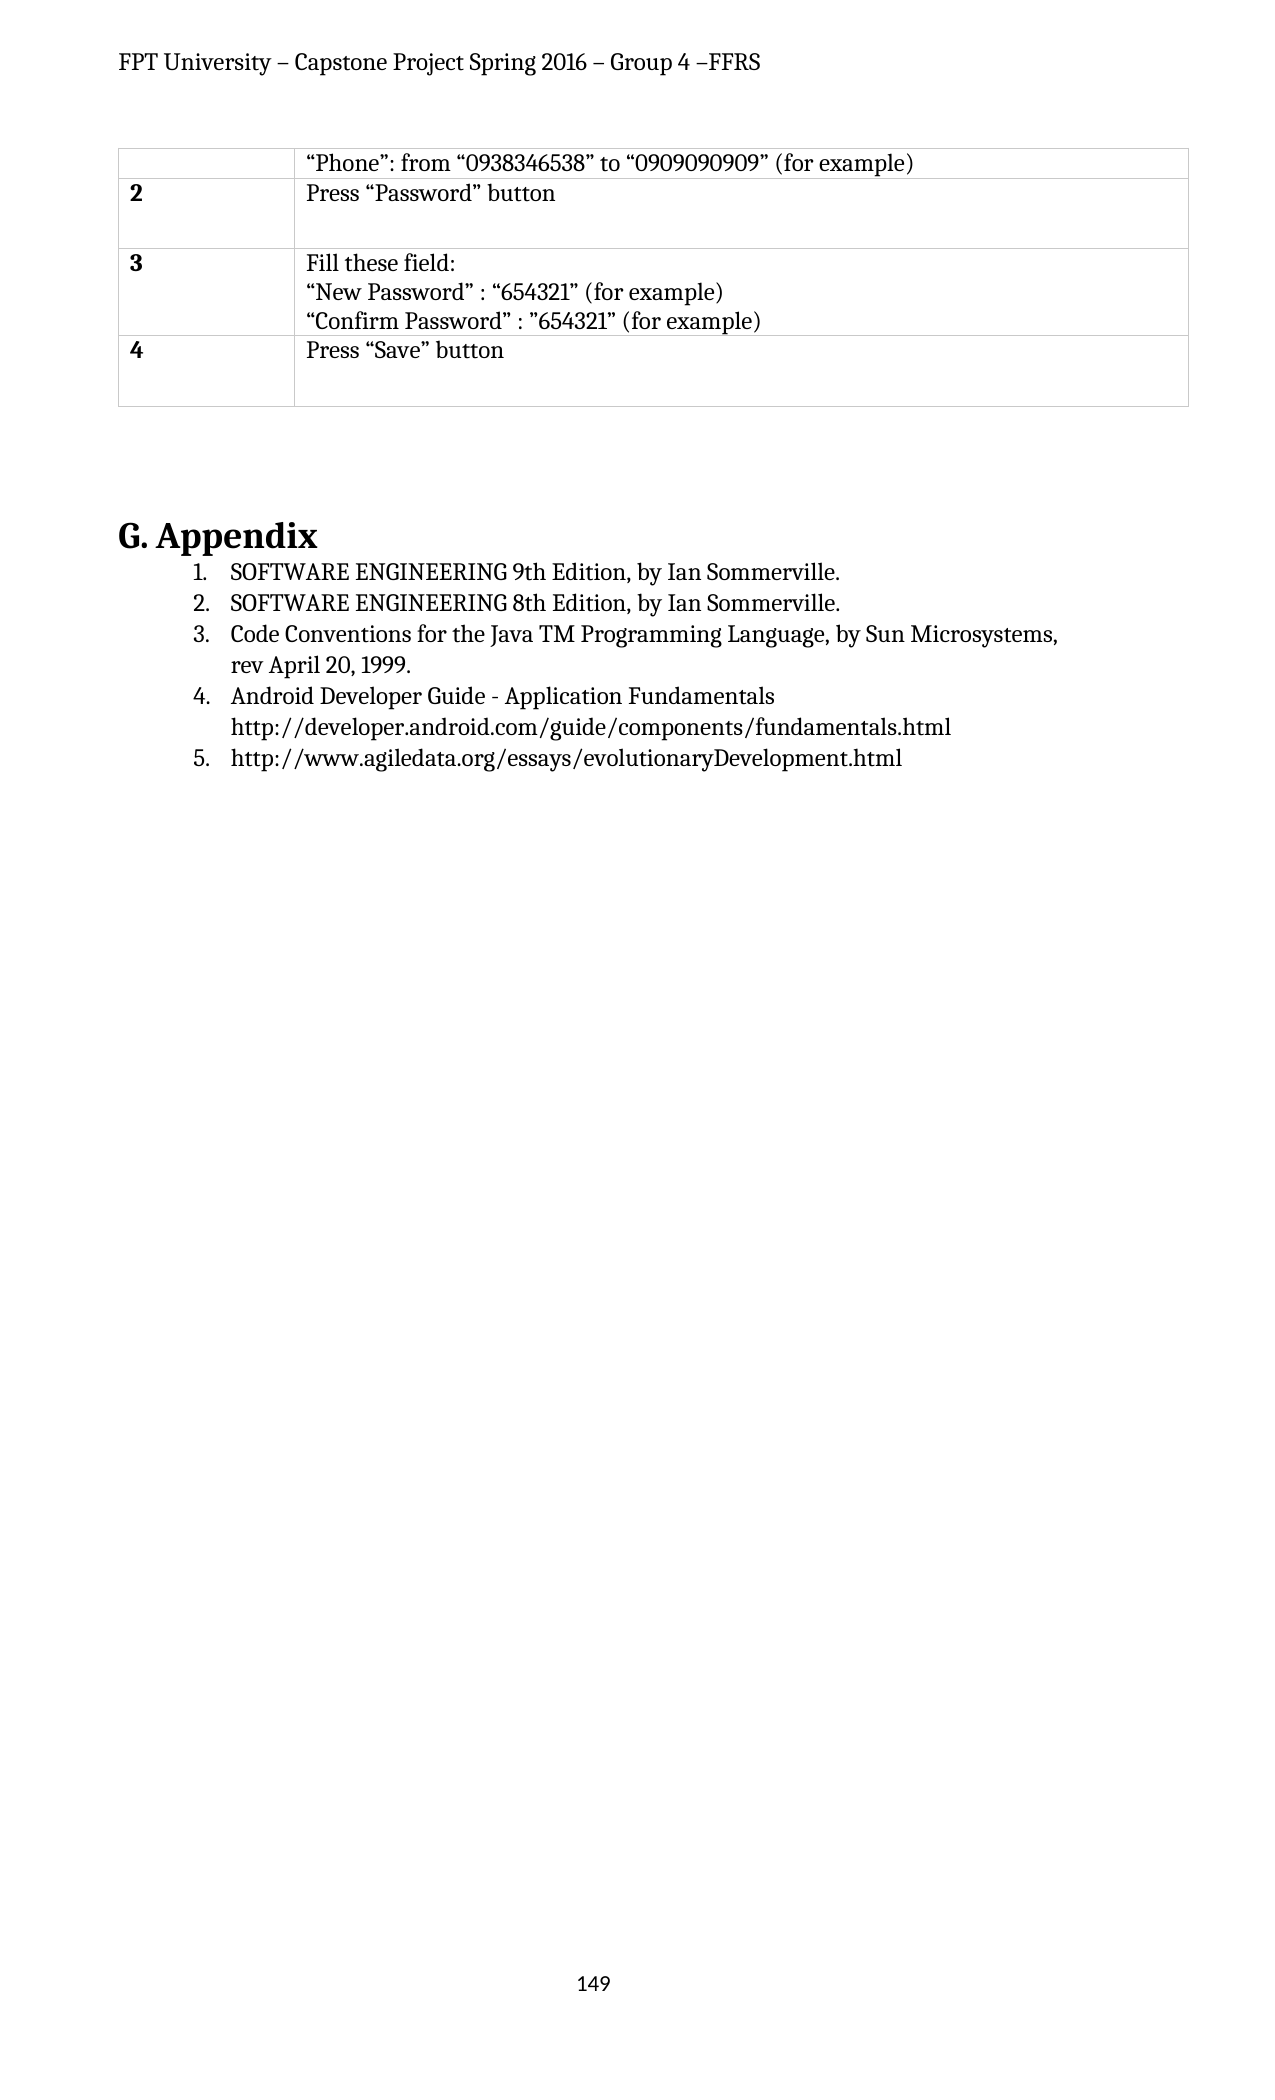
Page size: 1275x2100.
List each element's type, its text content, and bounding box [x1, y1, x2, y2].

list SOFTWARE ENGINEERING 8th Edition, by Ian Sommerville. [193, 589, 1068, 618]
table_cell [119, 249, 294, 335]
list SOFTWARE ENGINEERING 9th Edition, by Ian Sommerville. [193, 558, 1068, 587]
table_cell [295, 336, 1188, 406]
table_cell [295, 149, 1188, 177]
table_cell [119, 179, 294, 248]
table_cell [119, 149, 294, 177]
list http://developer.android.com/guide/components/fundamentals.html [231, 713, 1068, 742]
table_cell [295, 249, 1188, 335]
subtitle Appendix [118, 515, 1068, 558]
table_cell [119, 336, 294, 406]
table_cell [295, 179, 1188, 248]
list http://www.agiledata.org/essays/evolutionaryDevelopment.html [193, 744, 1068, 773]
list Code Conventions for the Java TM Programming Language, by Sun Microsystems, rev April 20, 1999. [193, 620, 1068, 680]
list Android Developer Guide - Application Fundamentals [193, 682, 1068, 711]
